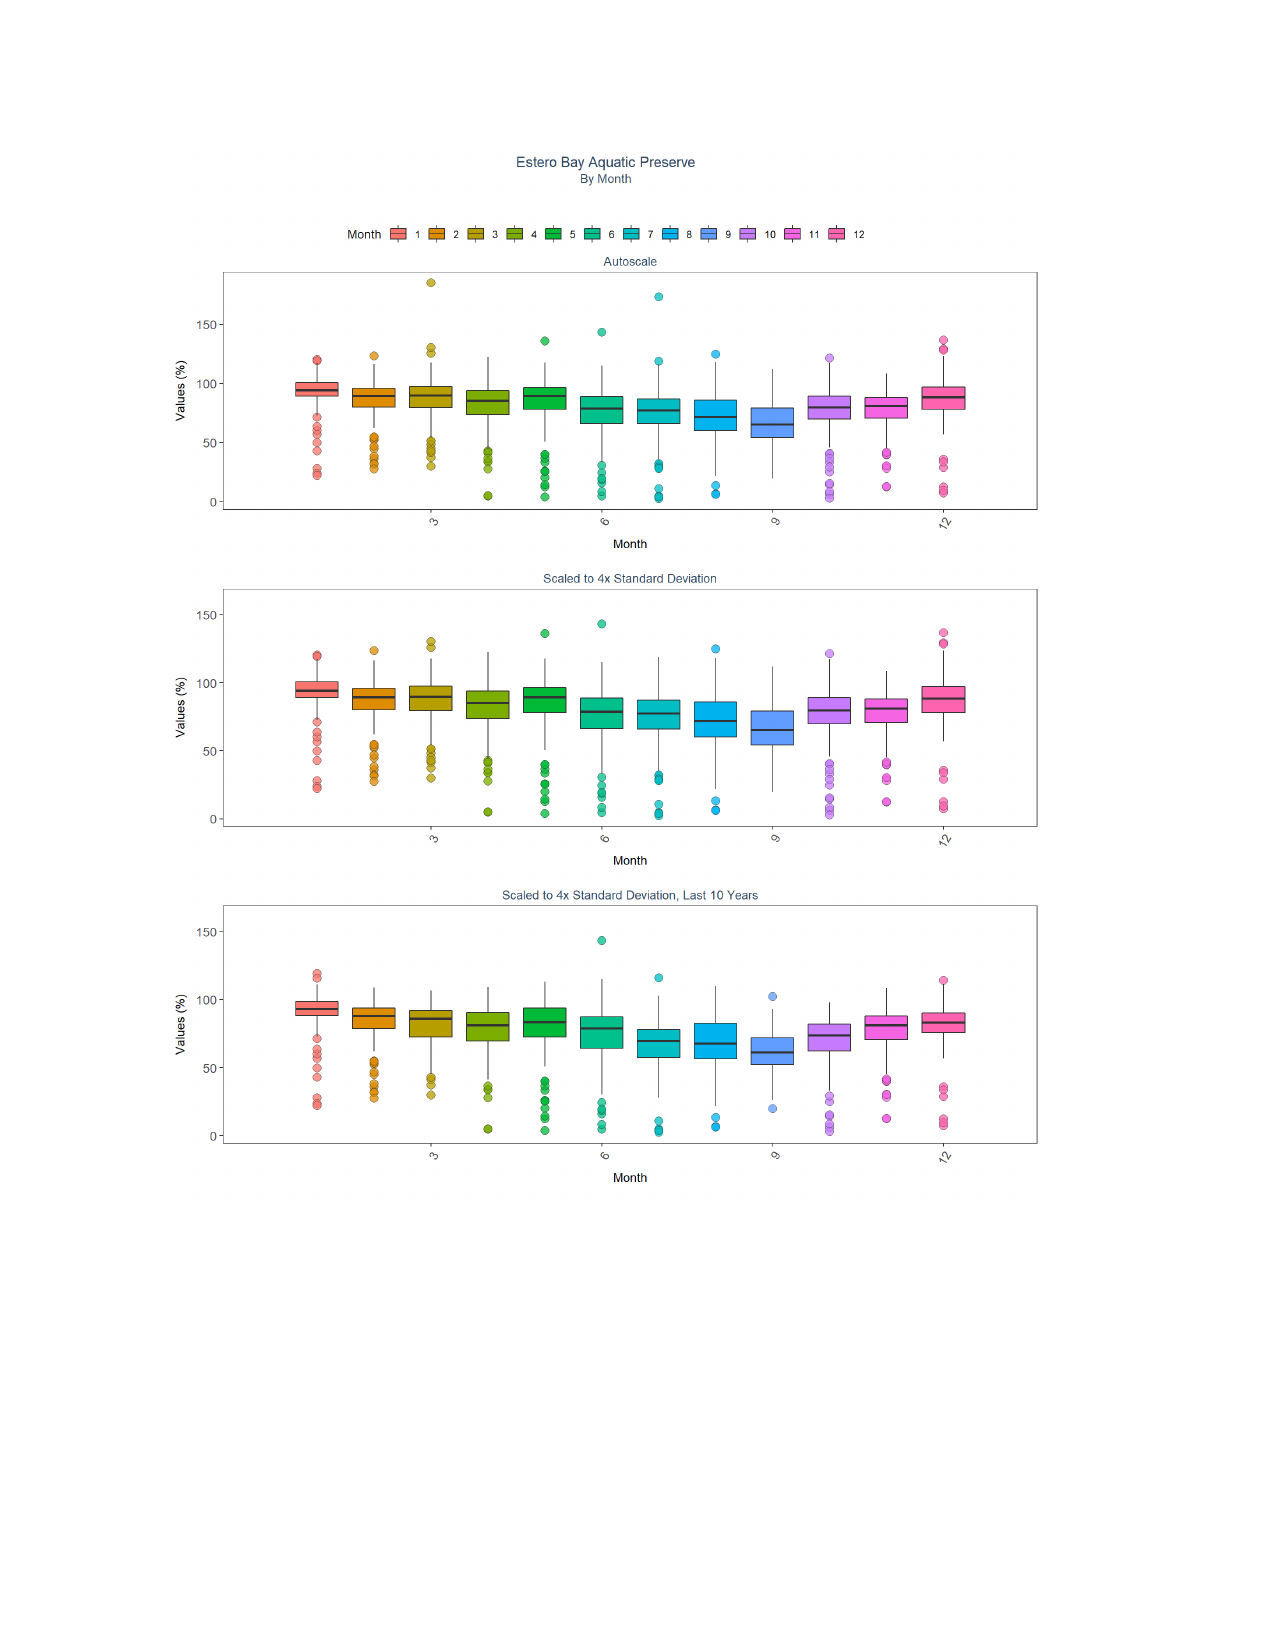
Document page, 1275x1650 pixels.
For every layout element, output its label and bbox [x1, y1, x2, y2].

picture [168, 150, 1044, 1200]
